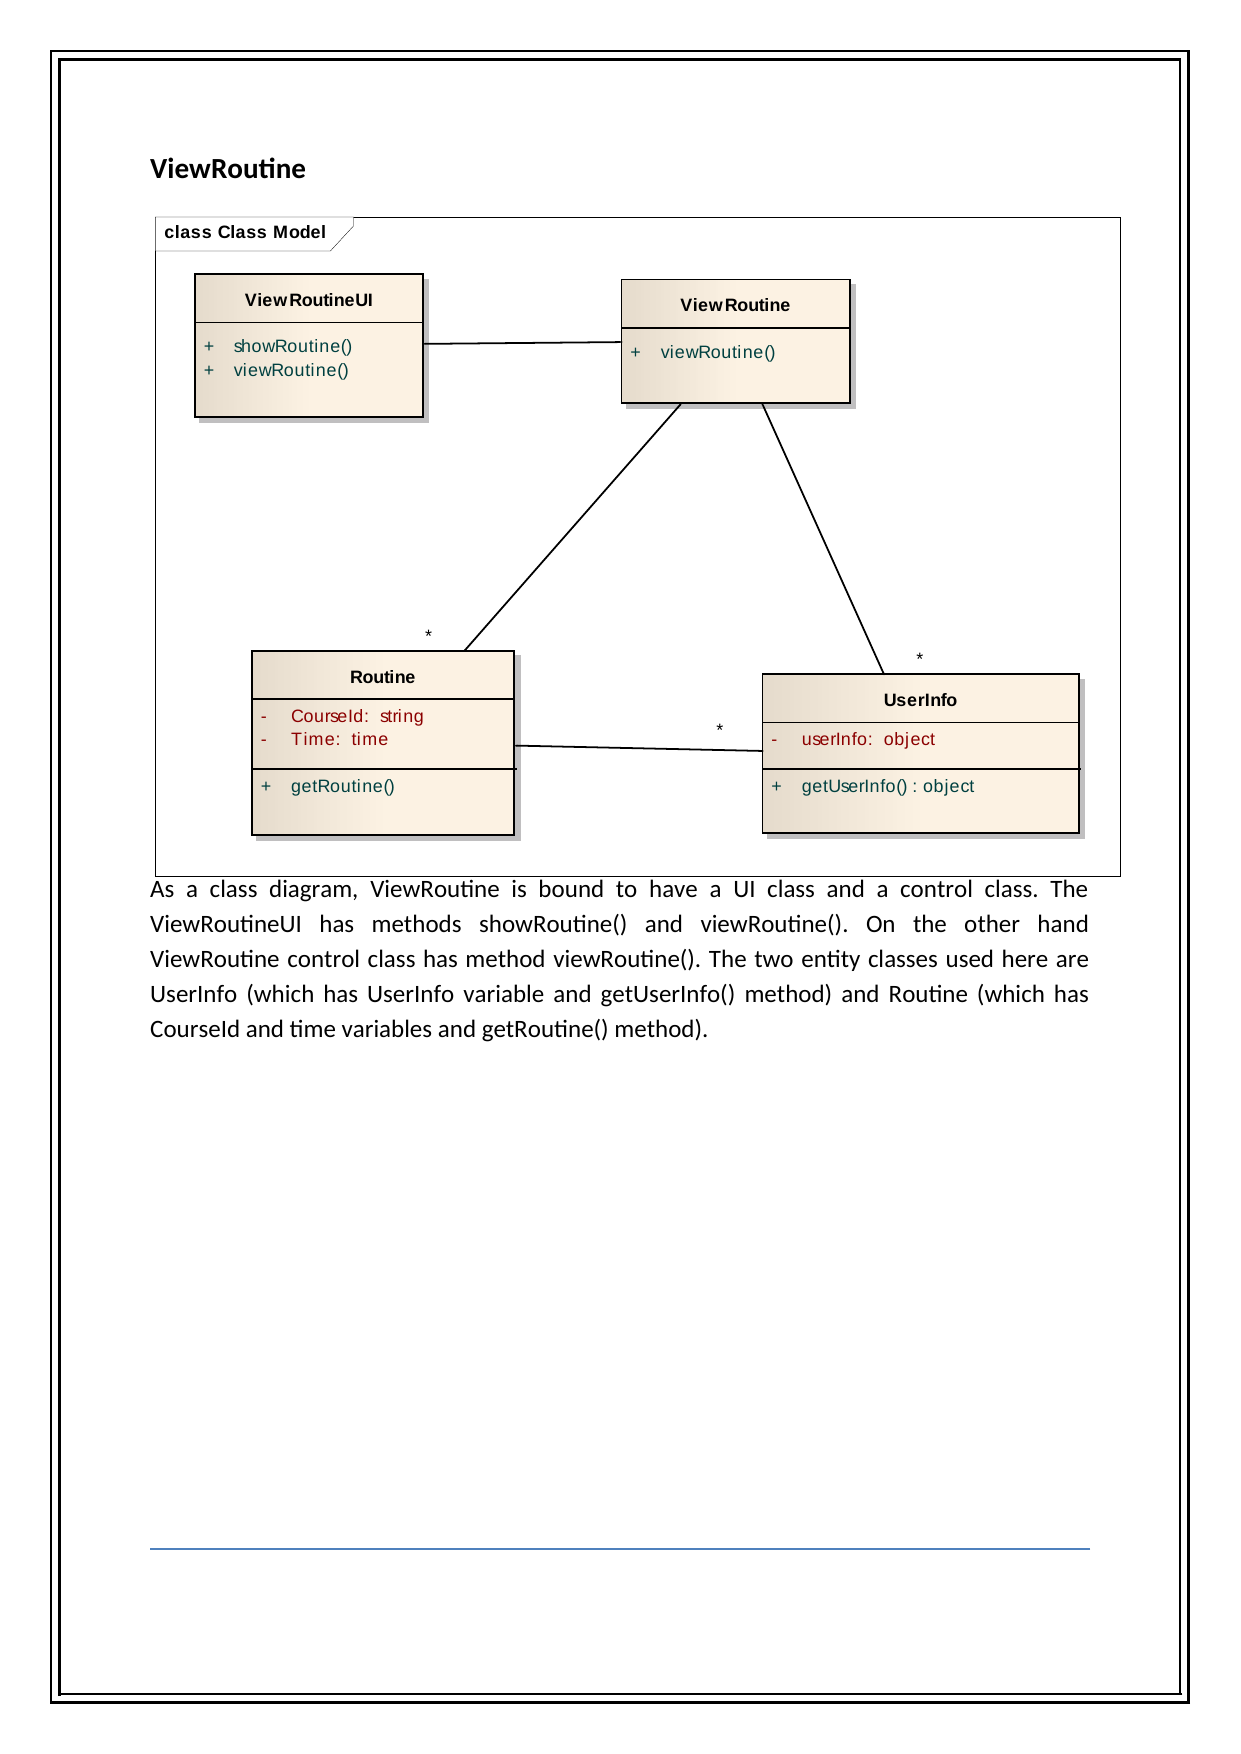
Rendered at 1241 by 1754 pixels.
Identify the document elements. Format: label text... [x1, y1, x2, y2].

text ViewRoutine [150, 150, 1090, 186]
text As a class diagram, ViewRoutine is bound to have a UI class and a control class. The ViewRoutineUI has methods showRoutine() and viewRoutine(). On the other hand ViewRoutine control class has method viewRoutine(). The two entity classes used here are UserInfo (which has UserInfo variable and getUserInfo() method) and Routine (which has CourseId and time variables and getRoutine() method). [150, 874, 1090, 1044]
